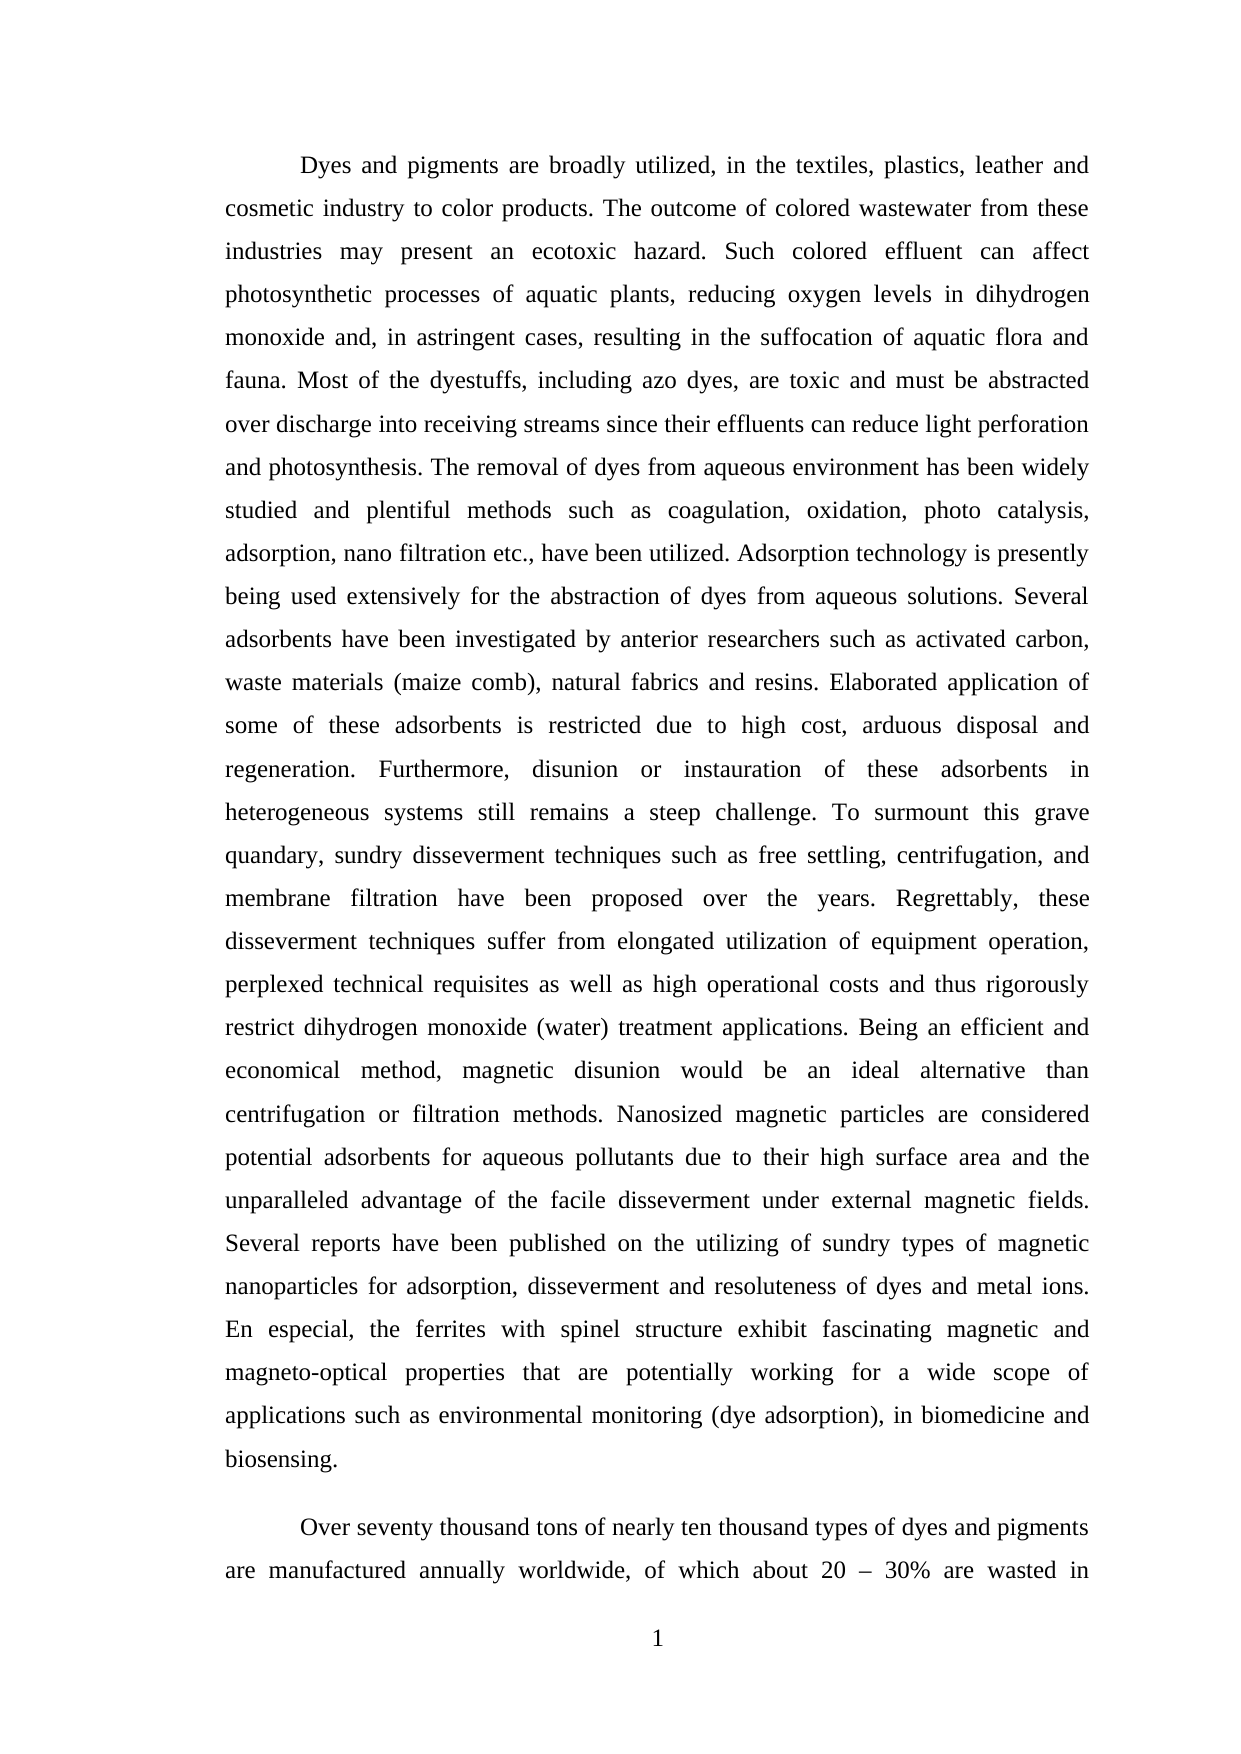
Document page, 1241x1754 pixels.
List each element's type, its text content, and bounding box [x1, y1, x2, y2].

text Dyes and pigments are broadly utilized, in the textiles, plastics, leather and cosmetic industry to color products. The outcome of colored wastewater from these industries may present an ecotoxic hazard. Such colored effluent can affect photosynthetic processes of aquatic plants, reducing oxygen levels in dihydrogen monoxide and, in astringent cases, resulting in the suffocation of aquatic flora and fauna. Most of the dyestuffs, including azo dyes, are toxic and must be abstracted over discharge into receiving streams since their effluents can reduce light perforation and photosynthesis. The removal of dyes from aqueous environment has been widely studied and plentiful methods such as coagulation, oxidation, photo catalysis, adsorption, nano filtration etc., have been utilized. Adsorption technology is presently being used extensively for the abstraction of dyes from aqueous solutions. Several adsorbents have been investigated by anterior researchers such as activated carbon, waste materials (maize comb), natural fabrics and resins. Elaborated application of some of these adsorbents is restricted due to high cost, arduous disposal and regeneration. Furthermore, disunion or instauration of these adsorbents in heterogeneous systems still remains a steep challenge. To surmount this grave quandary, sundry disseverment techniques such as free settling, centrifugation, and membrane filtration have been proposed over the years. Regrettably, these disseverment techniques suffer from elongated utilization of equipment operation, perplexed technical requisites as well as high operational costs and thus rigorously restrict dihydrogen monoxide (water) treatment applications. Being an efficient and economical method, magnetic disunion would be an ideal alternative than centrifugation or filtration methods. Nanosized magnetic particles are considered potential adsorbents for aqueous pollutants due to their high surface area and the unparalleled advantage of the facile disseverment under external magnetic fields. Several reports have been published on the utilizing of sundry types of magnetic nanoparticles for adsorption, disseverment and resoluteness of dyes and metal ions. En especial, the ferrites with spinel structure exhibit fascinating magnetic and magneto-optical properties that are potentially working for a wide scope of applications such as environmental monitoring (dye adsorption), in biomedicine and biosensing. [225, 150, 1090, 1472]
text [225, 1512, 1090, 1584]
